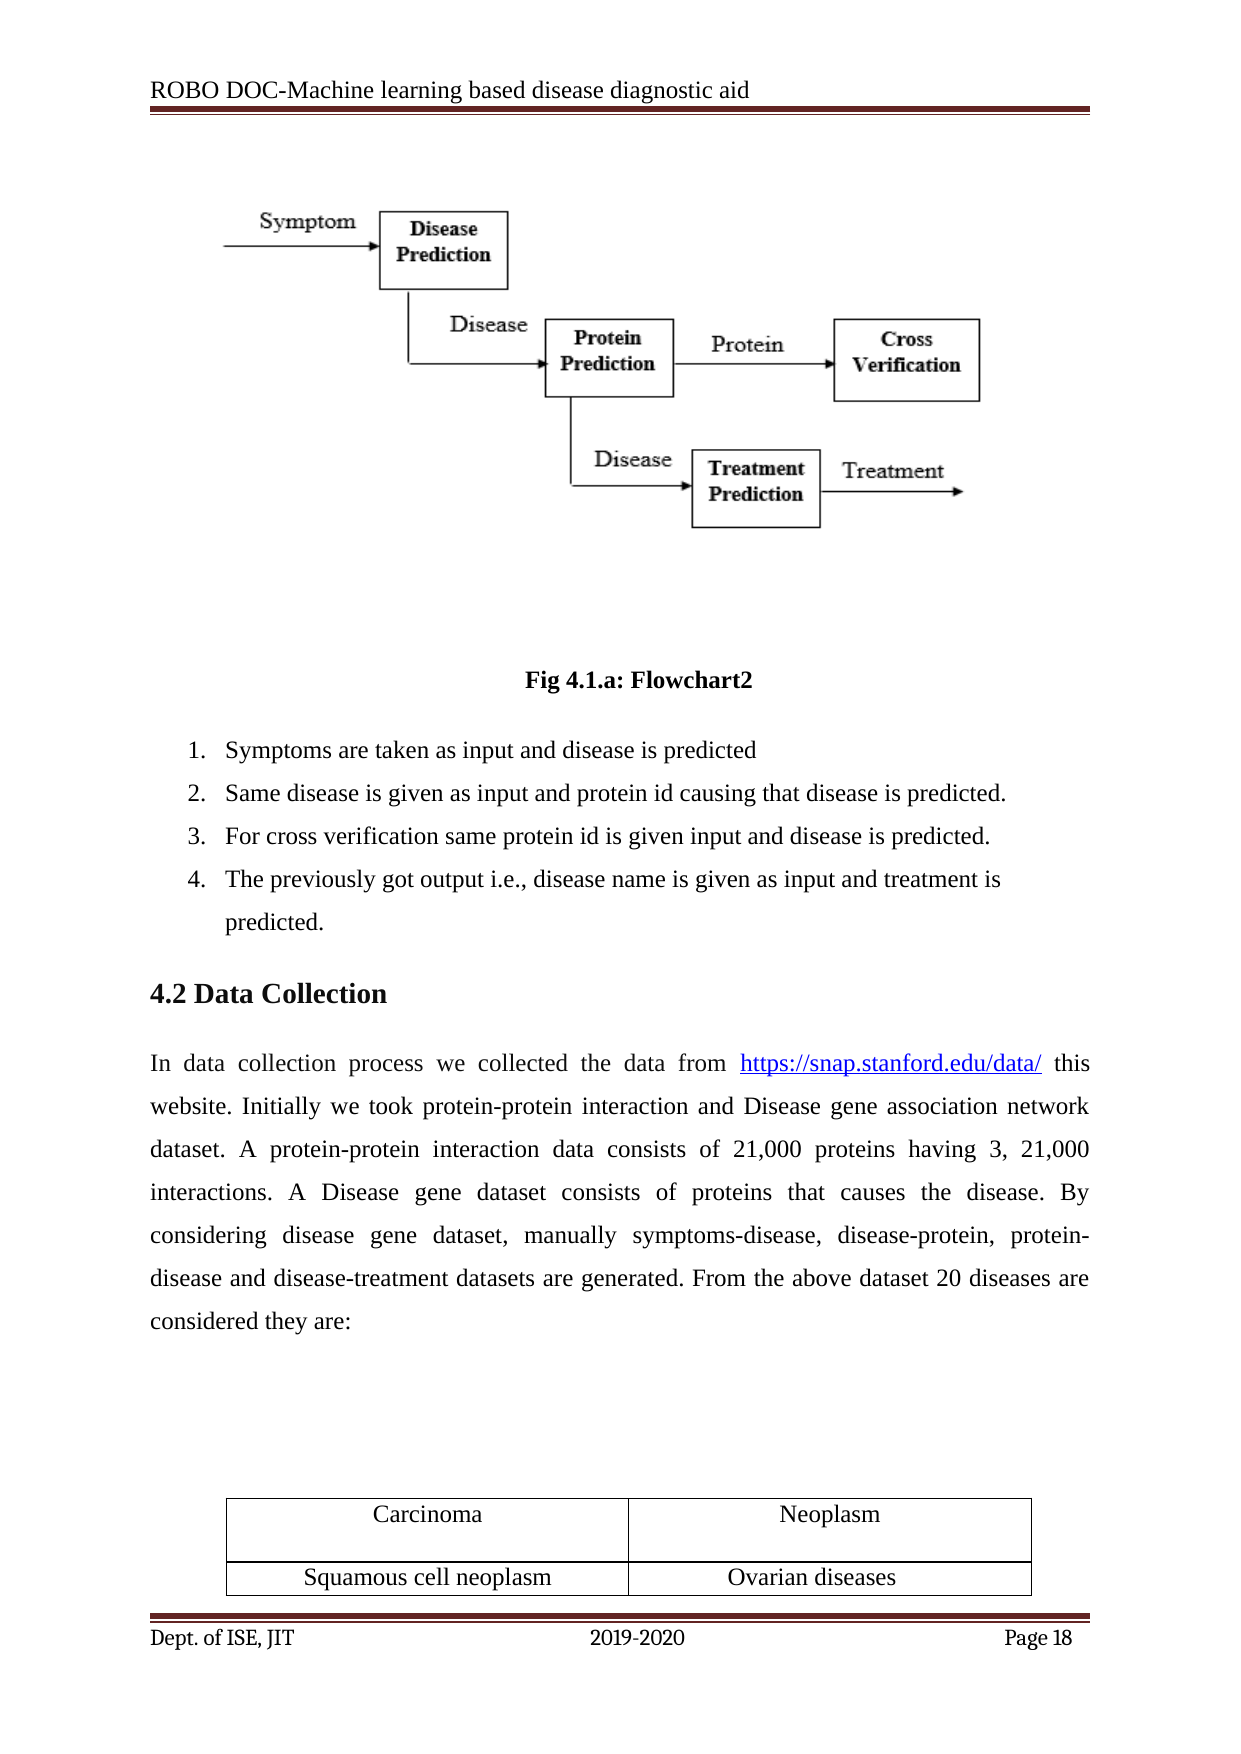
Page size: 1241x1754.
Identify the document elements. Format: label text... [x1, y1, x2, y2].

text 4.2 Data Collection [150, 977, 1090, 1010]
text In data collection process we collected the data from https://snap.stanford.edu/data/ this website. Initially we took protein-protein interaction and Disease gene association network dataset. A protein-protein interaction data consists of 21,000 proteins having 3, 21,000 interactions. A Disease gene dataset consists of proteins that causes the disease. By considering disease gene dataset, manually symptoms-disease, disease-protein, protein-disease and disease-treatment datasets are generated. From the above dataset 20 diseases are considered they are: [150, 1048, 1090, 1335]
table_header Carcinoma [227, 1499, 628, 1561]
picture [168, 150, 1072, 626]
text Fig 4.1.a: Flowchart2 [450, 666, 1090, 694]
table_cell Ovarian diseases [629, 1563, 1031, 1595]
table_cell Squamous cell neoplasm [227, 1563, 628, 1595]
list Same disease is given as input and protein id causing that disease is predicted. [187, 778, 1090, 807]
list The previously got output i.e., disease name is given as input and treatment is predicted. [187, 864, 1090, 936]
table_header Neoplasm [629, 1499, 1031, 1561]
list Symptoms are taken as input and disease is predicted [187, 735, 1090, 763]
list For cross verification same protein id is given input and disease is predicted. [187, 821, 1090, 850]
